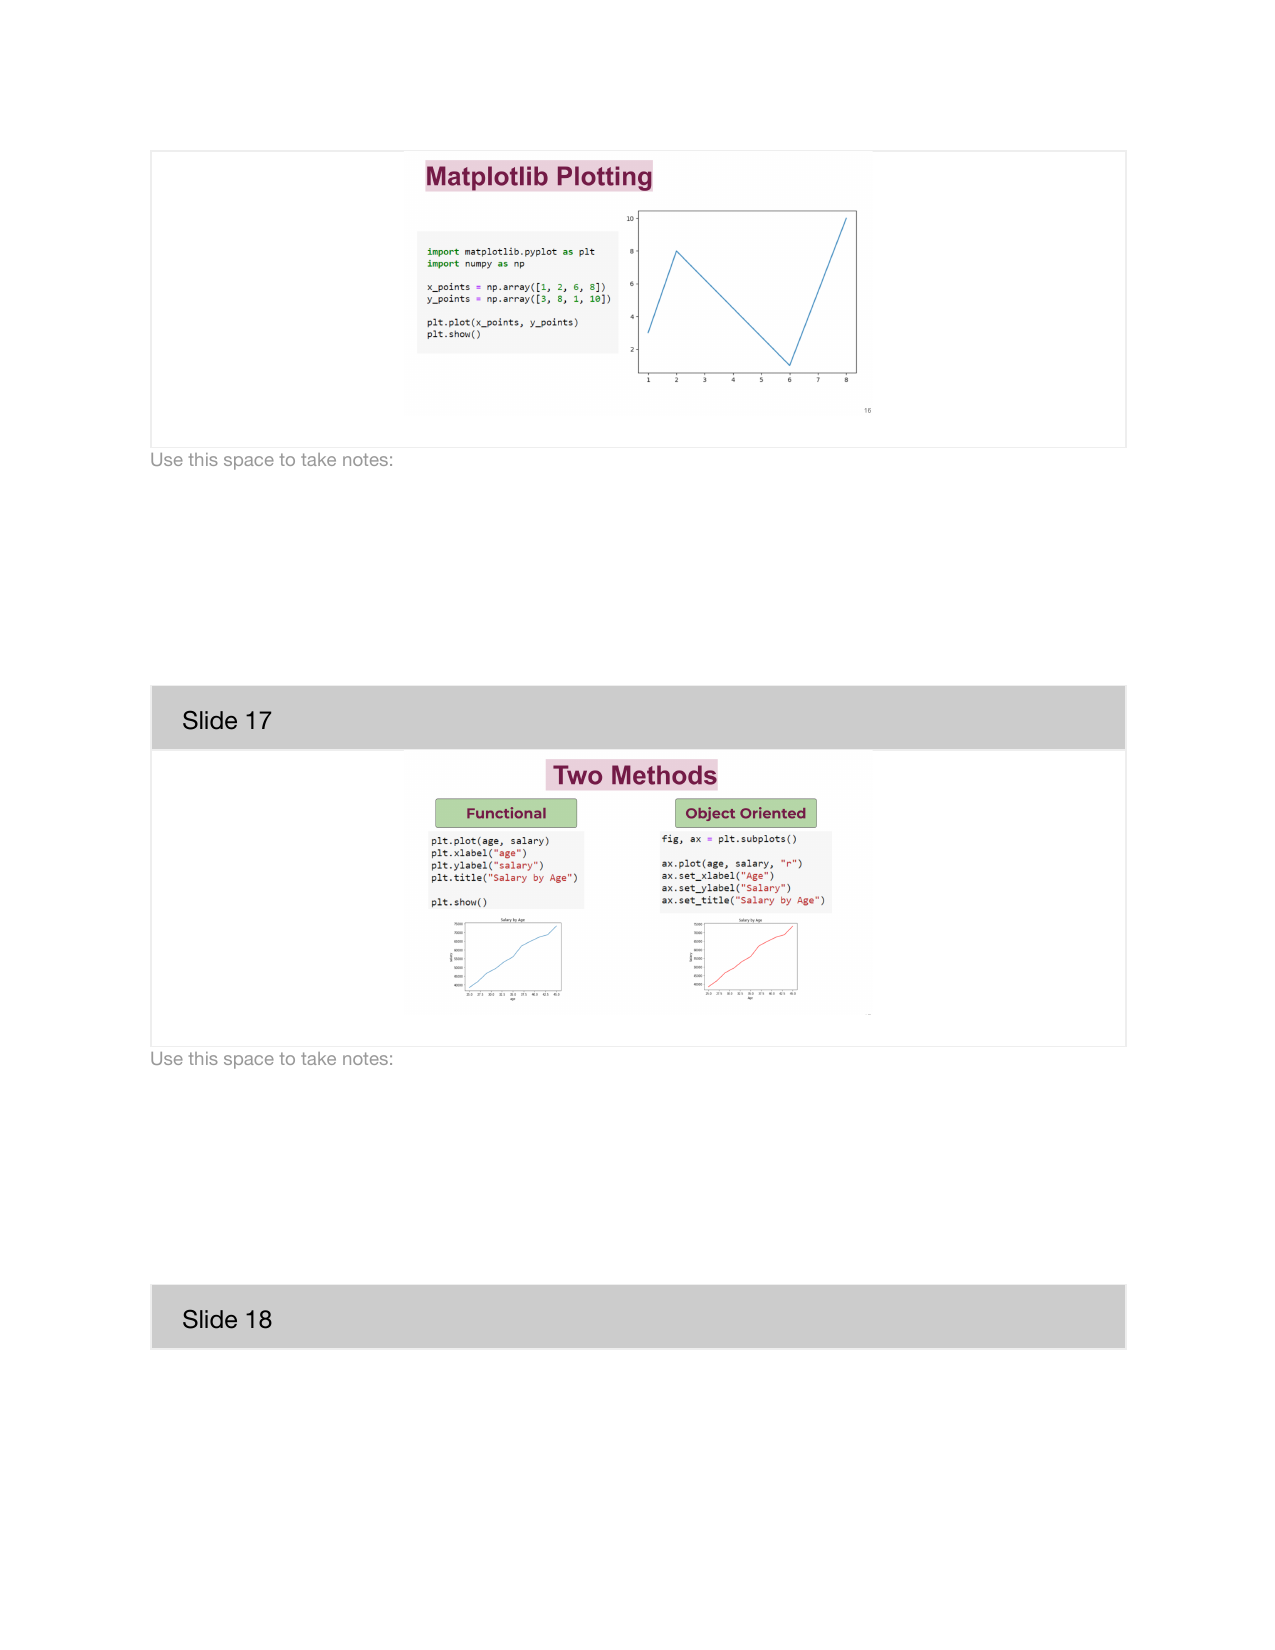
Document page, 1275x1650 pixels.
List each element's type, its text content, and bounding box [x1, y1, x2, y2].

picture [403, 750, 873, 1015]
text Use this space to take notes: [150, 1047, 1125, 1071]
text Use this space to take notes: [150, 448, 1125, 472]
picture [403, 151, 873, 416]
table_cell [152, 152, 1125, 447]
table_header Slide 17 [152, 686, 1125, 749]
table_header Slide 18 [152, 1285, 1125, 1348]
table_cell [152, 751, 1125, 1046]
